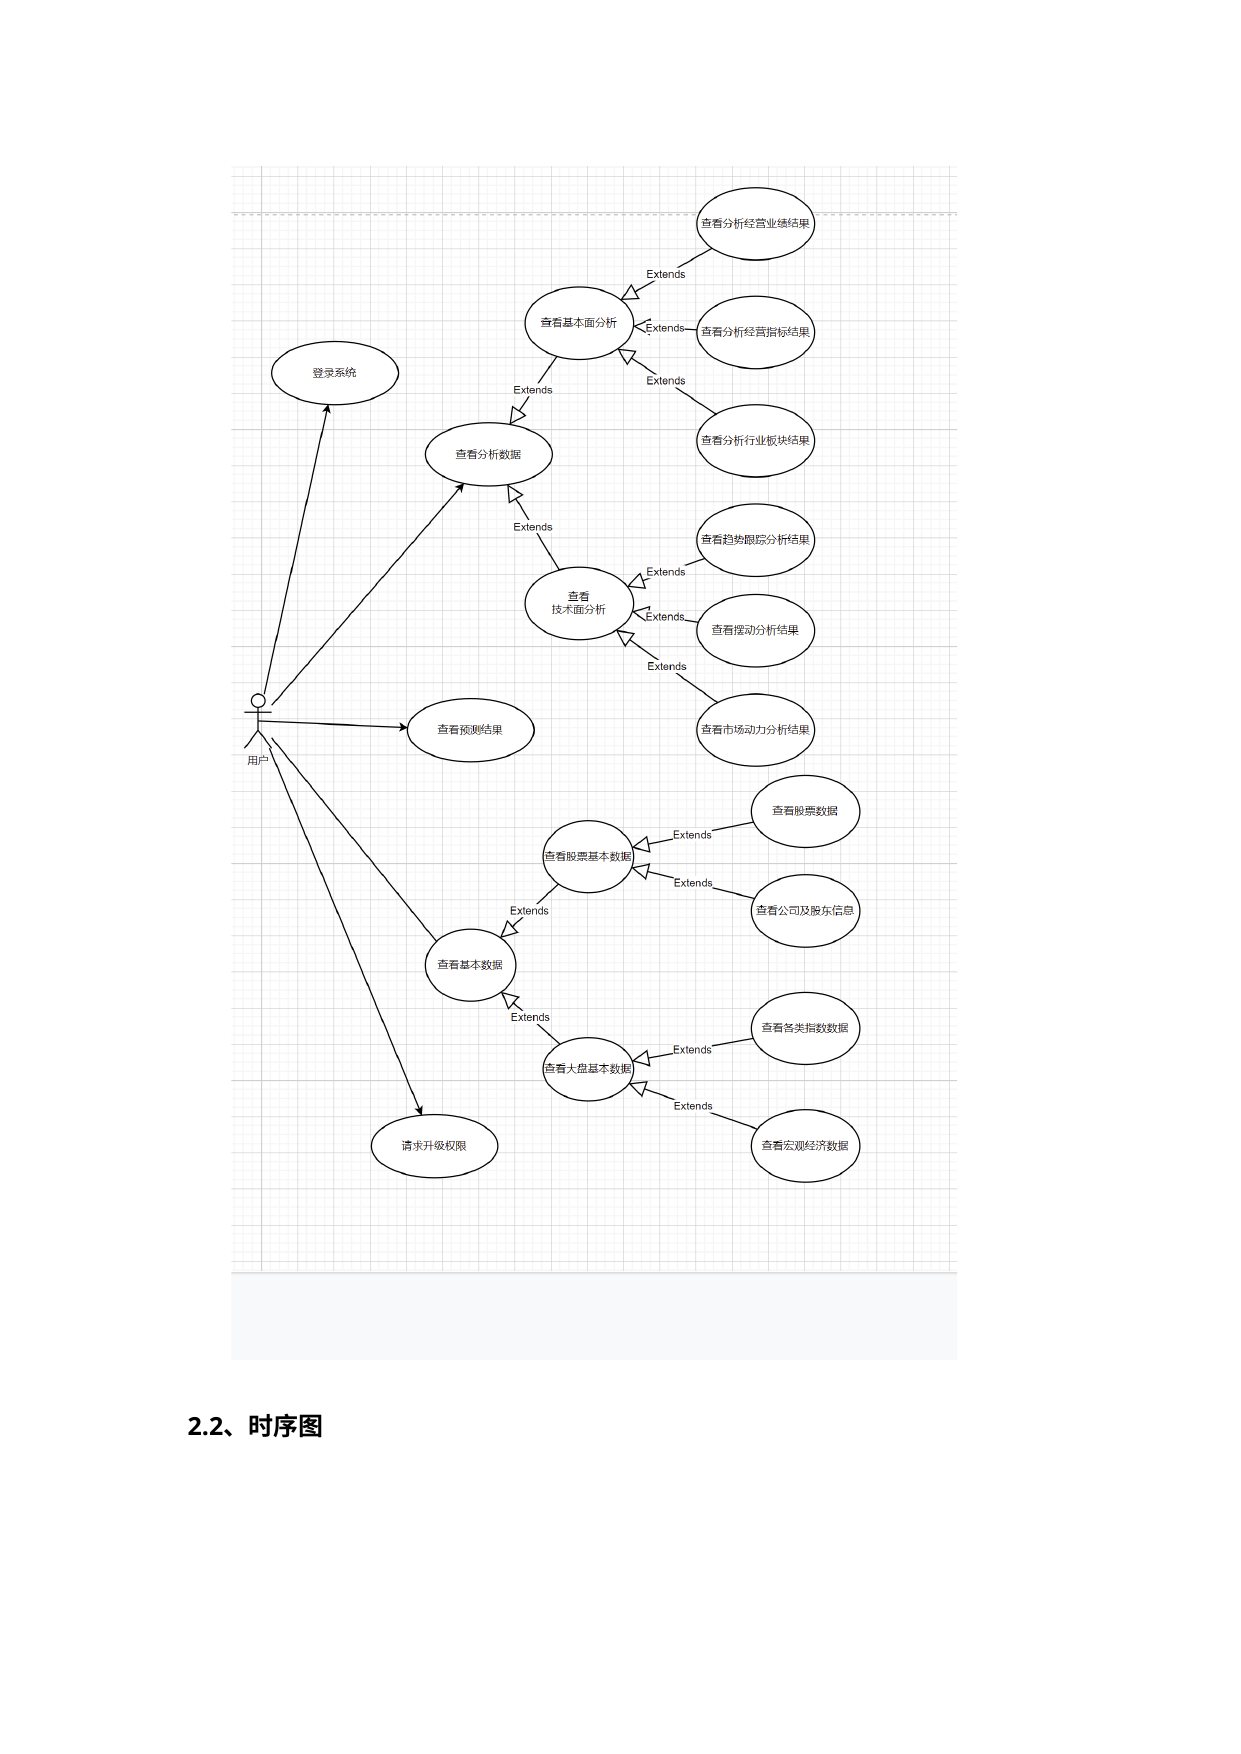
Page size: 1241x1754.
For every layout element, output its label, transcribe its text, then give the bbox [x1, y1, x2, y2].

picture [231, 166, 958, 1360]
text 2.2、时序图 [187, 1392, 1053, 1457]
